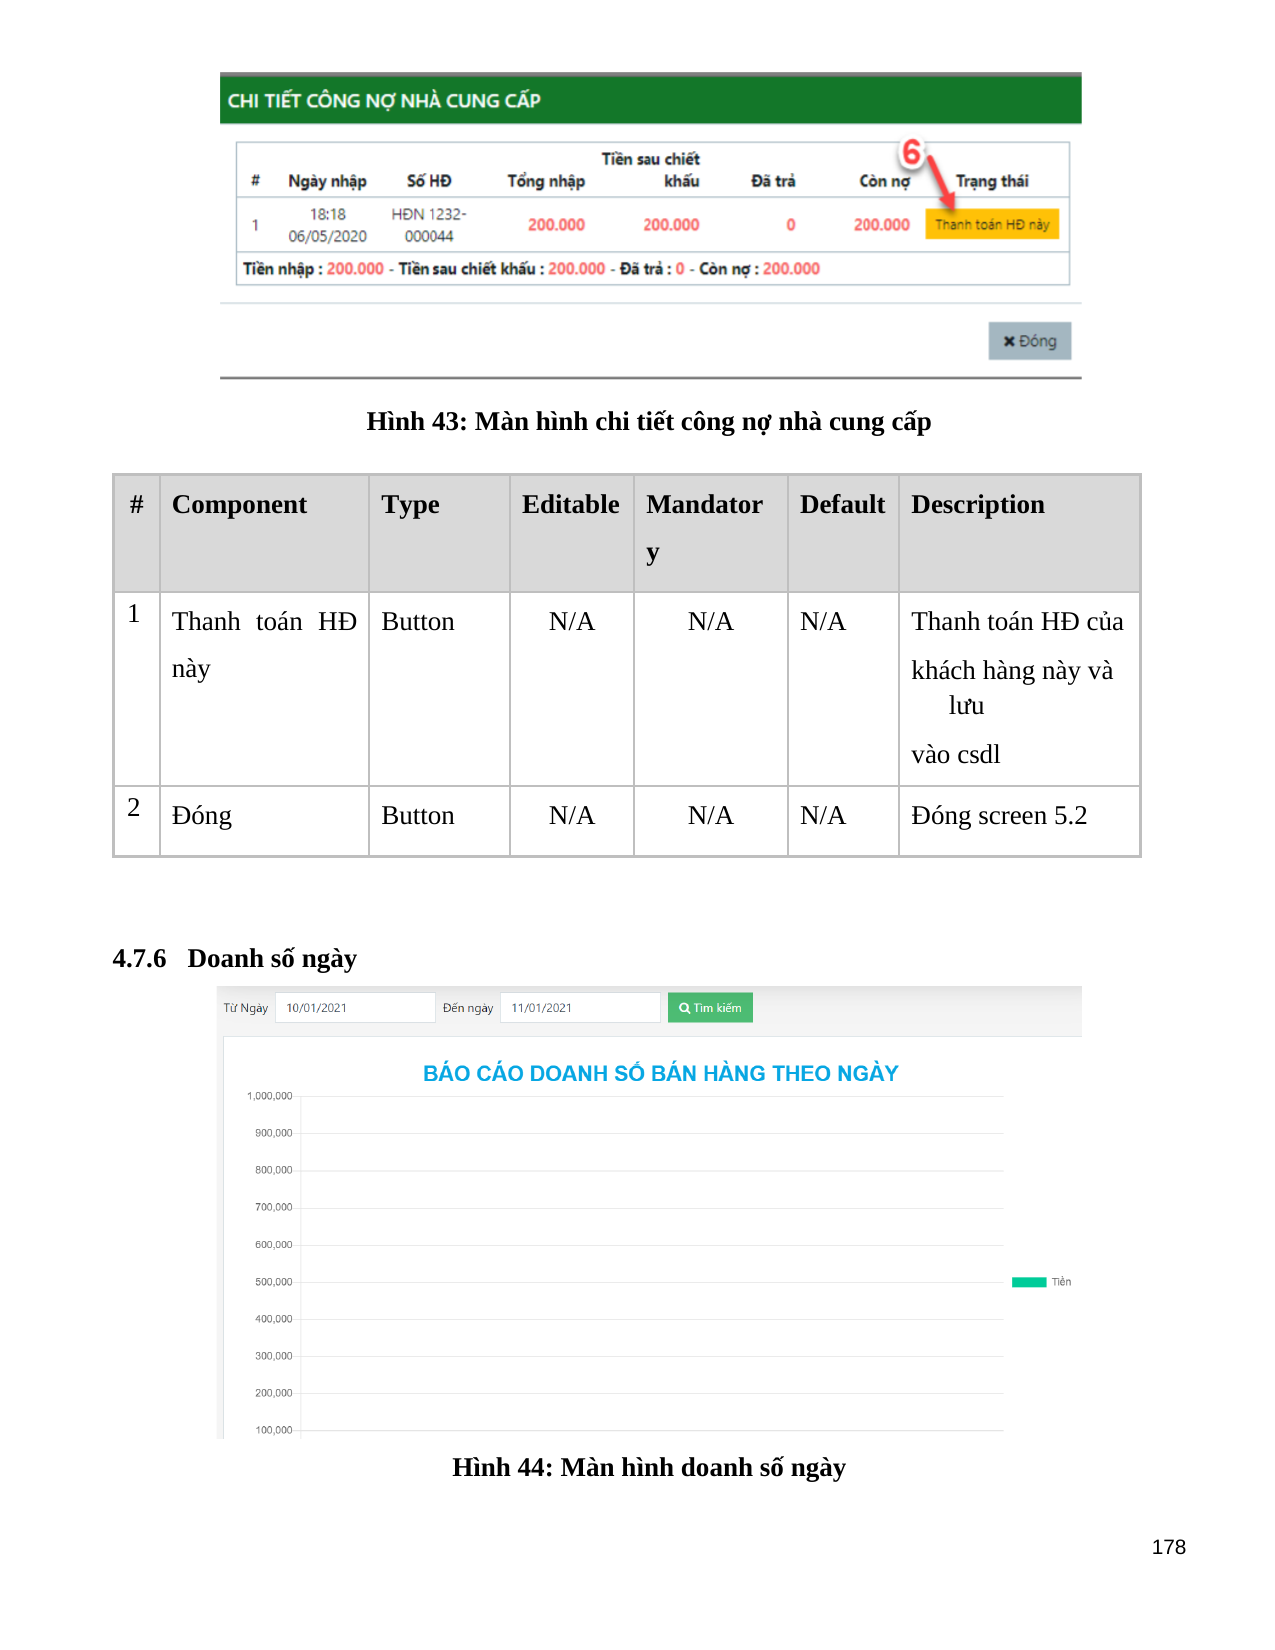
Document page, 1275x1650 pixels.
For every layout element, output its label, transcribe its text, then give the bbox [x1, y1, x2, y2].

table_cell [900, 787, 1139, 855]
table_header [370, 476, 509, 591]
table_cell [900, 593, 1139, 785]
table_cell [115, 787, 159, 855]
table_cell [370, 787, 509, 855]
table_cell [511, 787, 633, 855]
text Hình 43: Màn hình chi tiết công nợ nhà cung cấp [112, 406, 1186, 437]
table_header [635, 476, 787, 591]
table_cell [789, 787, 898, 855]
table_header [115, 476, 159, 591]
subtitle Doanh số ngày [112, 942, 1186, 973]
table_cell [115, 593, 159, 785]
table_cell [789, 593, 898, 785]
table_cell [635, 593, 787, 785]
text Hình 44: Màn hình doanh số ngày [112, 1451, 1186, 1482]
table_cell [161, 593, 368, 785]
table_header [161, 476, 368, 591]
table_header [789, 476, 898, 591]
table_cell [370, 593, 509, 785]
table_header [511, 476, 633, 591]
picture [216, 986, 1082, 1439]
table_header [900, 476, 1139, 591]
picture [216, 68, 1082, 381]
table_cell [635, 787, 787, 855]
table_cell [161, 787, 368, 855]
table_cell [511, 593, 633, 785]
